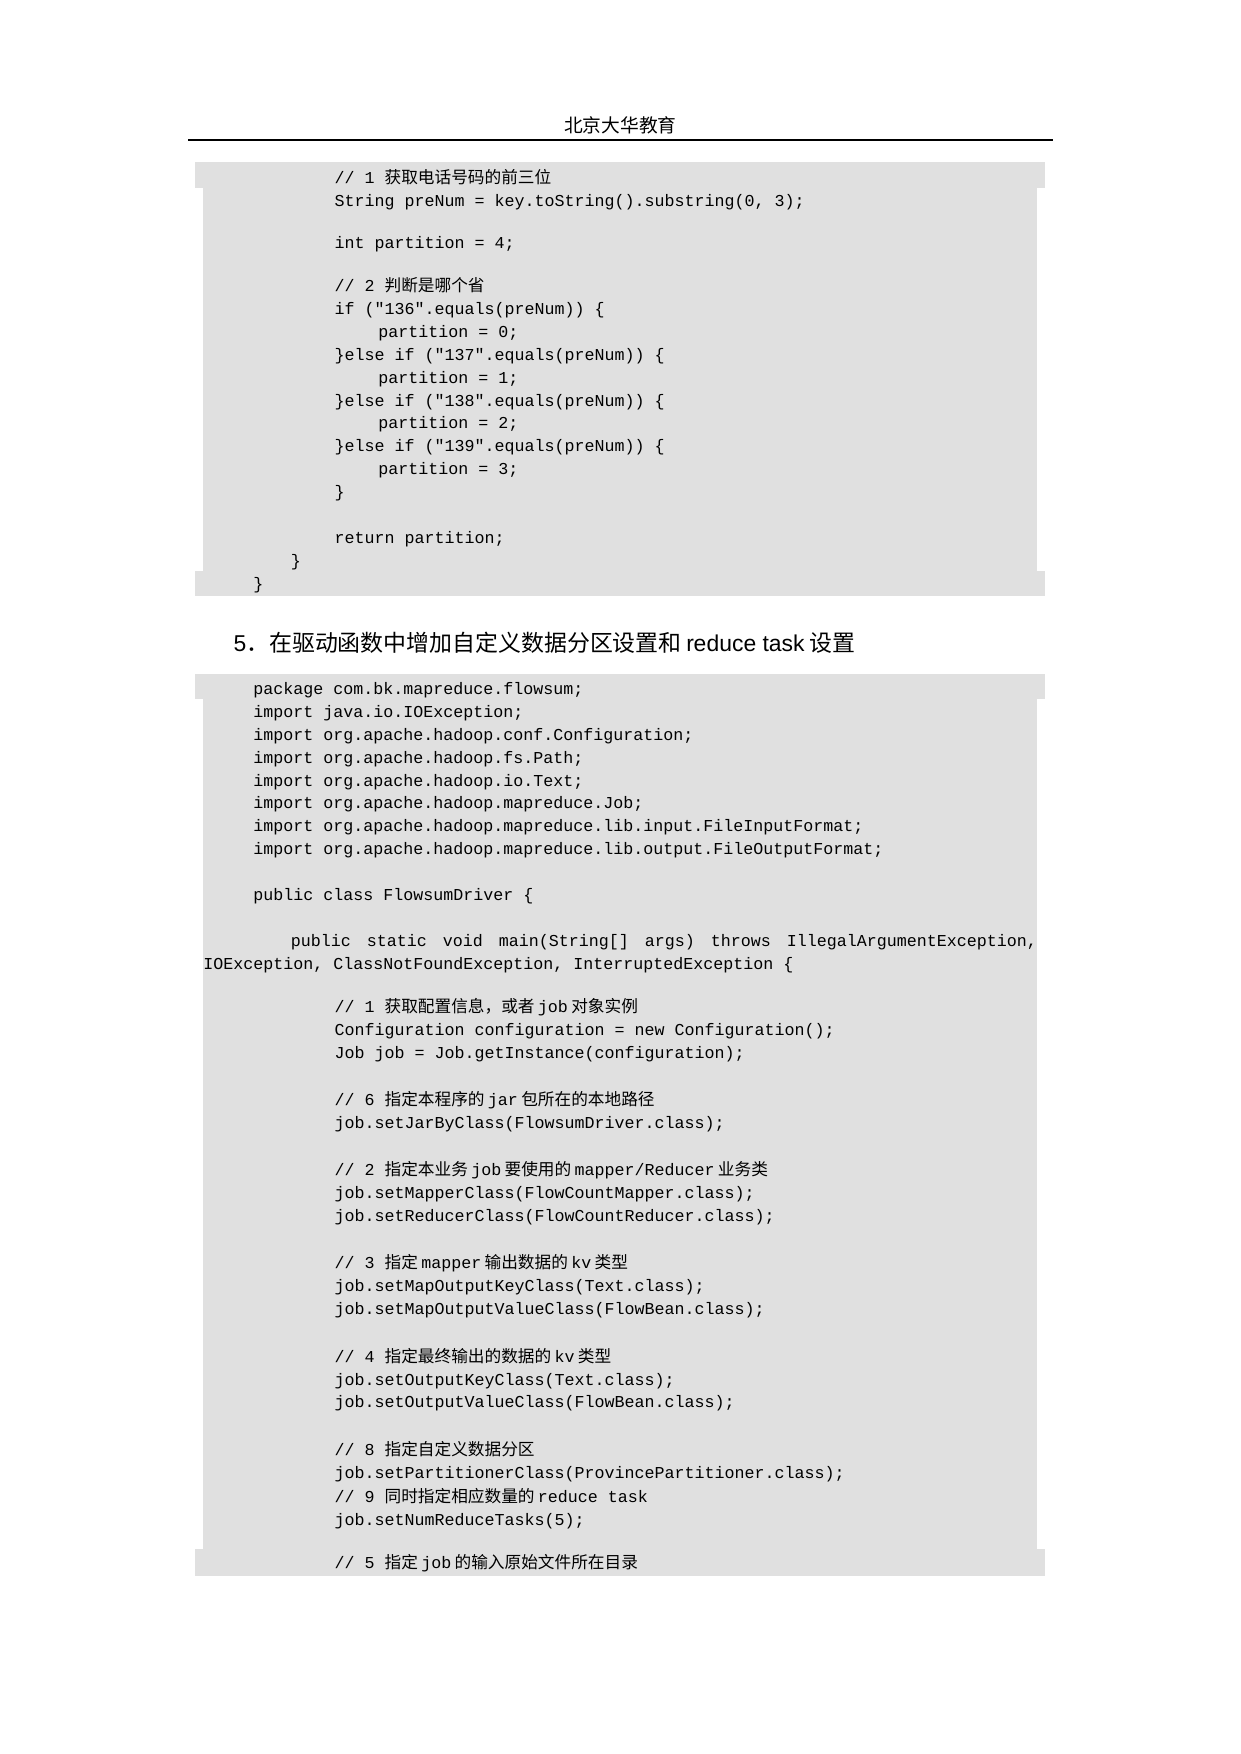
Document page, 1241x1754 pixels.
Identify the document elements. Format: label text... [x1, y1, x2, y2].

text 5．在驱动函数中增加自定义数据分区设置和reduce task设置 [187, 609, 1053, 674]
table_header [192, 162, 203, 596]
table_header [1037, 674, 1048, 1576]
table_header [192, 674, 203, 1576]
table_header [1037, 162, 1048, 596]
